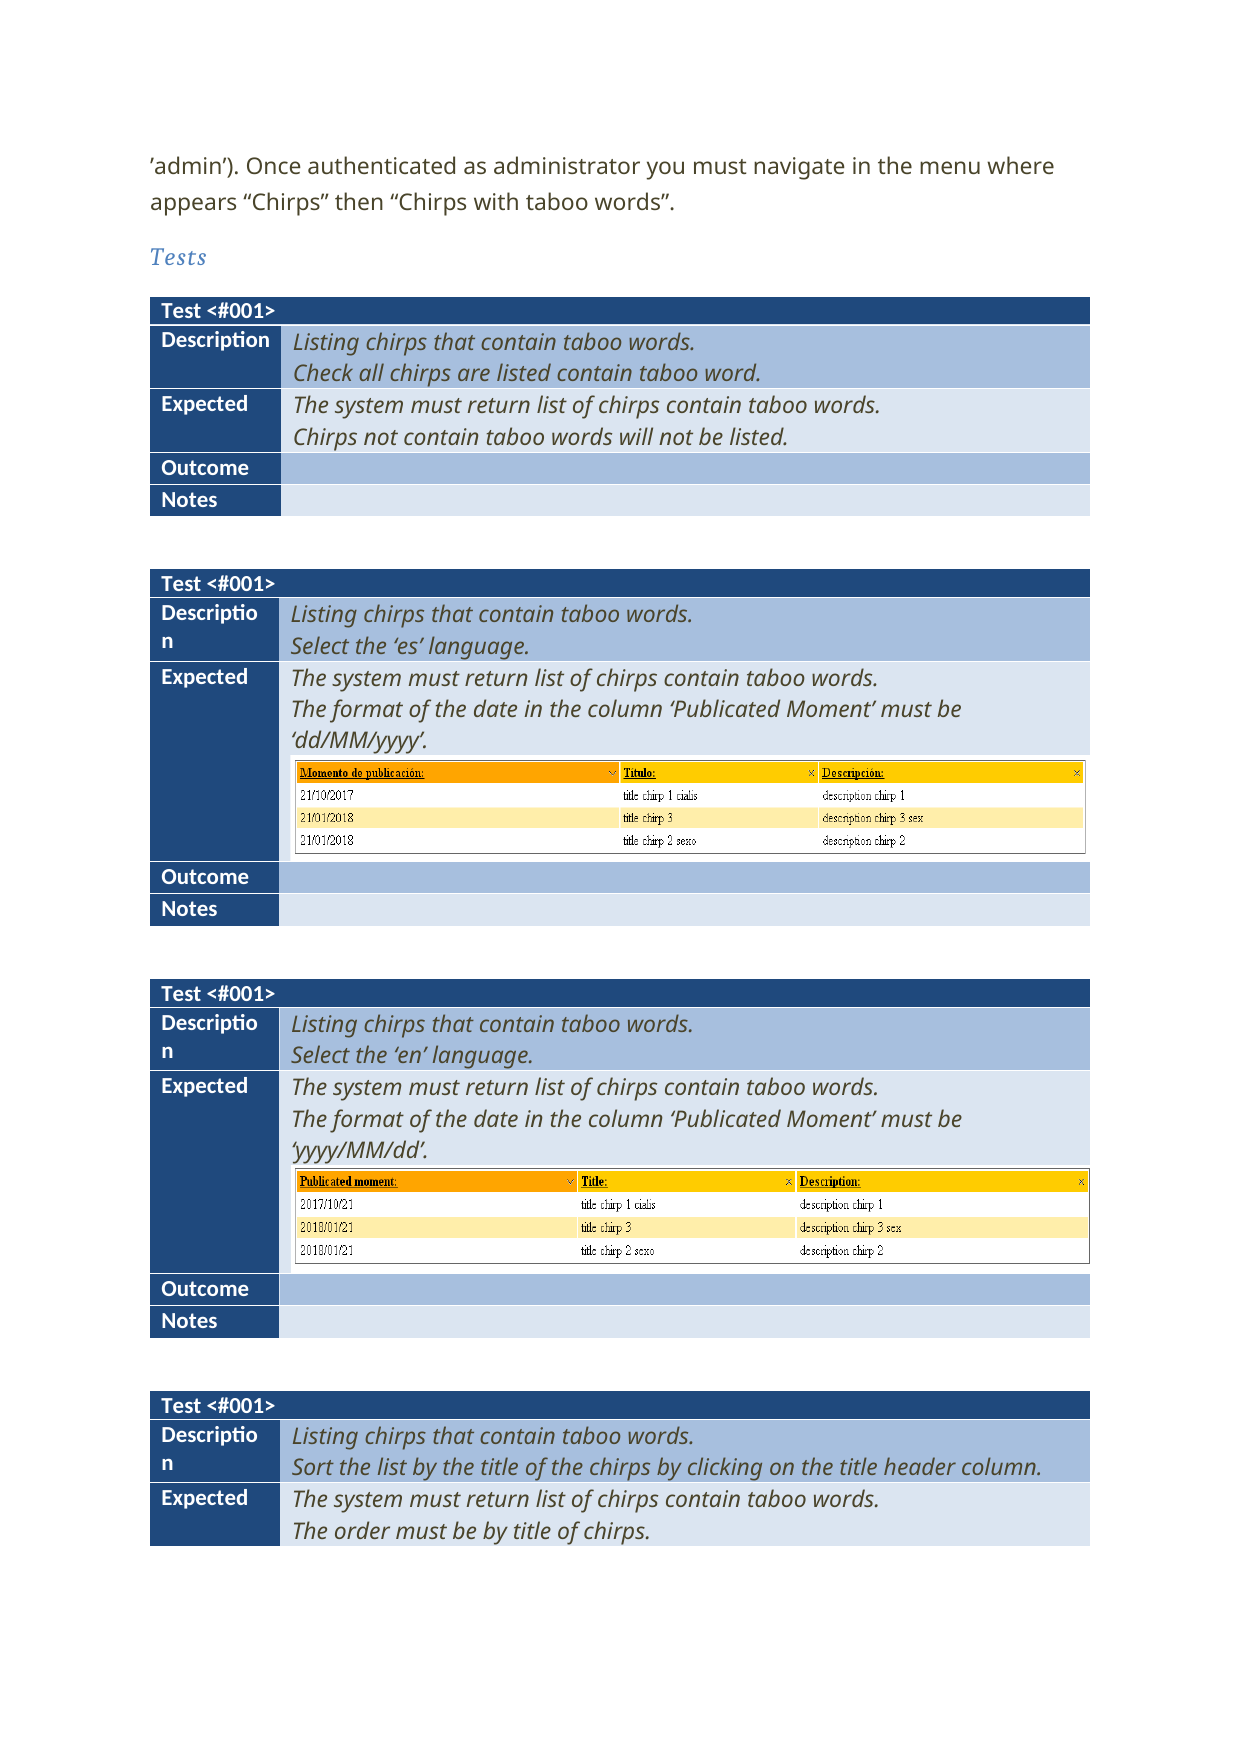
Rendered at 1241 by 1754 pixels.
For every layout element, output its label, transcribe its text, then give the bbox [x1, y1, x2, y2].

table_cell Notes [150, 894, 279, 926]
table_cell [280, 1306, 1090, 1338]
picture [290, 1165, 1091, 1274]
table_cell Outcome [150, 1274, 279, 1305]
subtitle Tests [150, 243, 1090, 271]
picture [290, 755, 1091, 861]
table_cell Expected [150, 1071, 279, 1273]
table_cell [281, 485, 1090, 516]
table_header Test <#001> [150, 297, 1090, 324]
table_cell Expected [150, 1483, 280, 1546]
table_header Test <#001> [150, 1391, 1090, 1419]
table_cell Listing chirps that contain taboo words. Sort the list by the title of the chirps by clicking on the title header column. [280, 1420, 1090, 1482]
table_cell The system must return list of chirps contain taboo words. The format of the date in the column ‘Publicated Moment’ must be ‘dd/MM/yyyy’. [279, 662, 1090, 861]
table_cell [280, 1274, 1090, 1305]
table_cell The system must return list of chirps contain taboo words. The order must be by title of chirps. [280, 1483, 1090, 1546]
table_header Test <#001> [150, 569, 1090, 597]
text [150, 150, 1090, 217]
table_cell Listing chirps that contain taboo words. Select the ‘en’ language. [280, 1008, 1090, 1070]
table_cell Outcome [150, 862, 279, 893]
table_cell Listing chirps that contain taboo words. Select the ‘es’ language. [279, 598, 1090, 661]
table_cell Notes [150, 485, 281, 516]
table_cell Notes [150, 1306, 279, 1338]
table_cell Expected [150, 389, 281, 452]
table_cell Expected [150, 662, 279, 861]
table_cell Outcome [150, 453, 281, 484]
table_cell The system must return list of chirps contain taboo words. The format of the date in the column ‘Publicated Moment’ must be ‘yyyy/MM/dd’. [280, 1071, 1090, 1273]
table_cell [279, 862, 1090, 893]
table_cell [279, 894, 1090, 926]
table_cell Description [150, 1008, 279, 1070]
table_cell Description [150, 598, 279, 661]
table_cell Description [150, 326, 281, 388]
table_cell The system must return list of chirps contain taboo words. Chirps not contain taboo words will not be listed. [281, 389, 1090, 452]
table_header Test <#001> [150, 979, 1090, 1007]
table_cell Description [150, 1420, 280, 1482]
table_cell [281, 453, 1090, 484]
table_cell Listing chirps that contain taboo words. Check all chirps are listed contain taboo word. [281, 326, 1090, 388]
